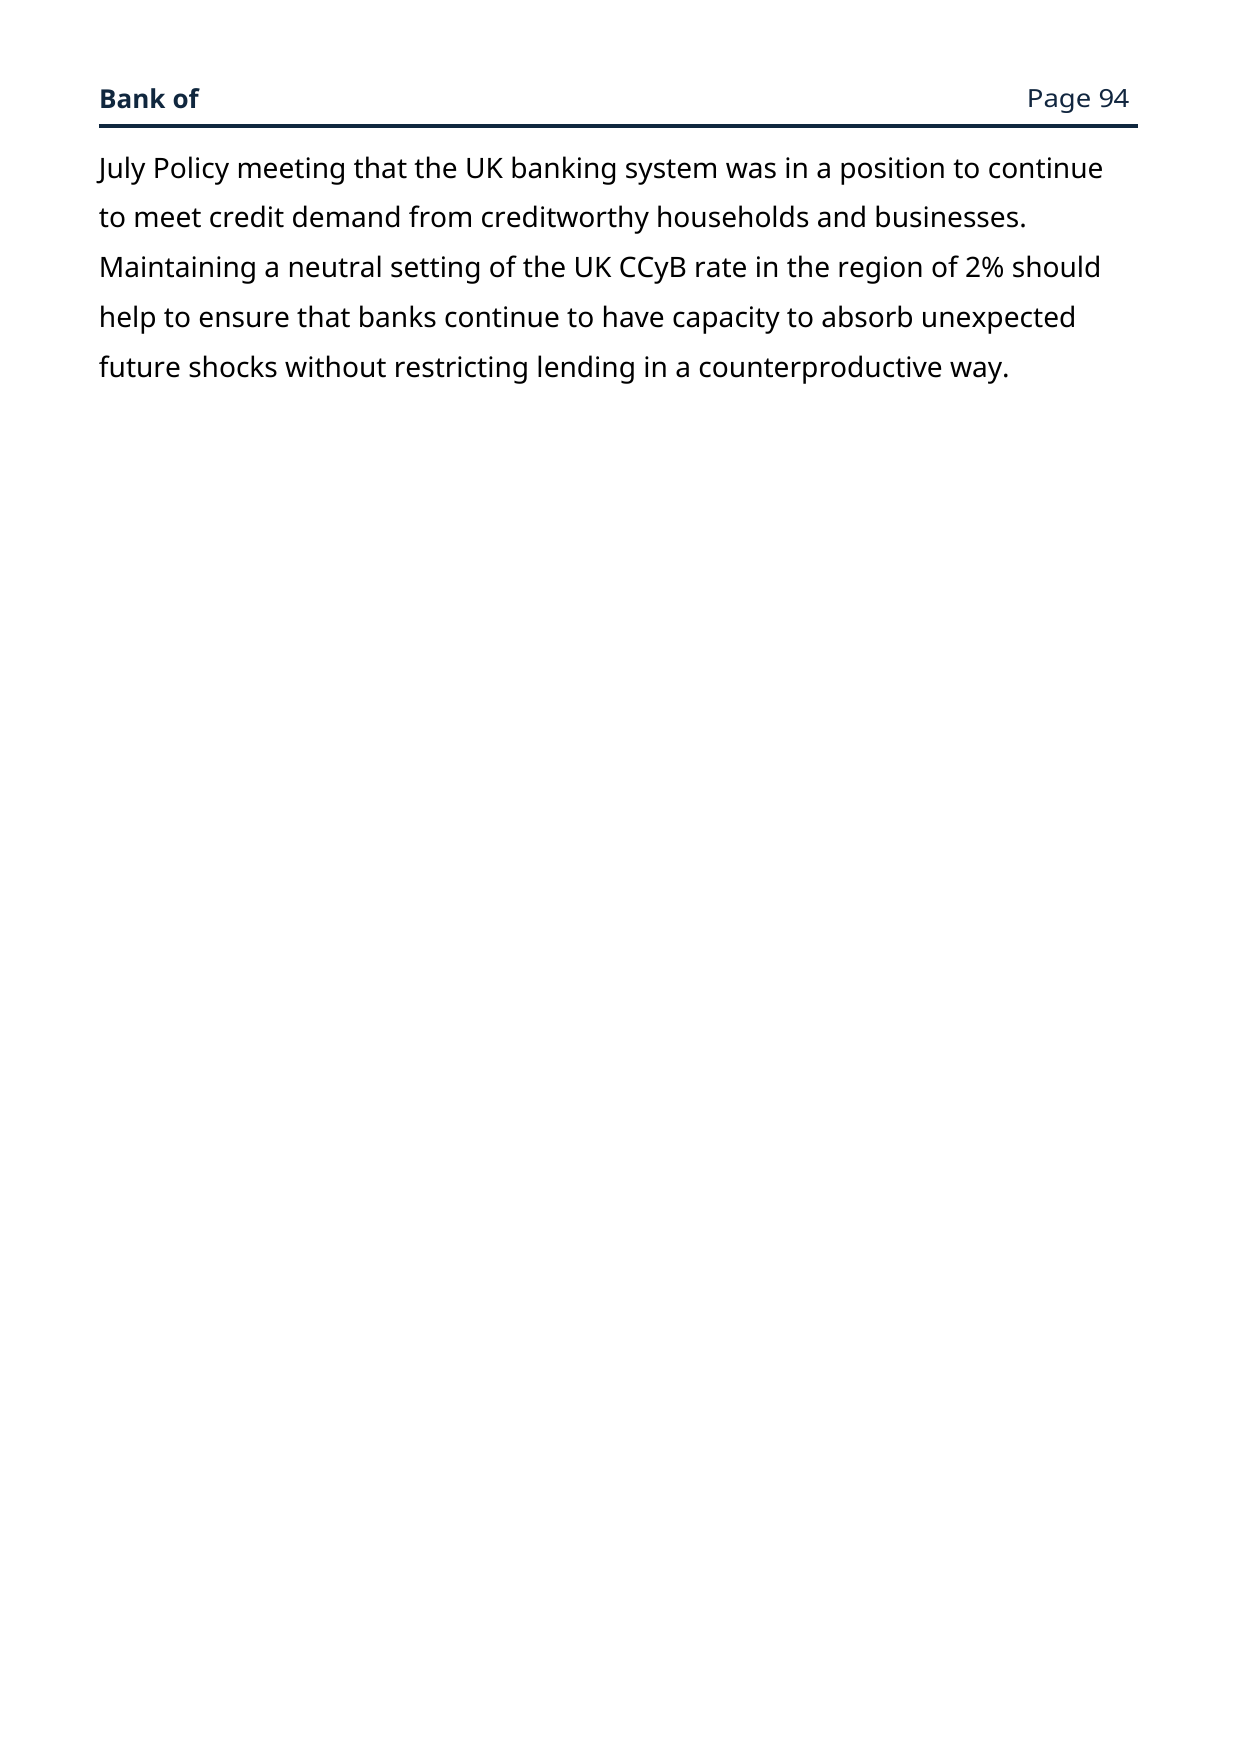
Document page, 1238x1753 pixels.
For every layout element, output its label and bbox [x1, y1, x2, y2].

text [99, 148, 1131, 385]
